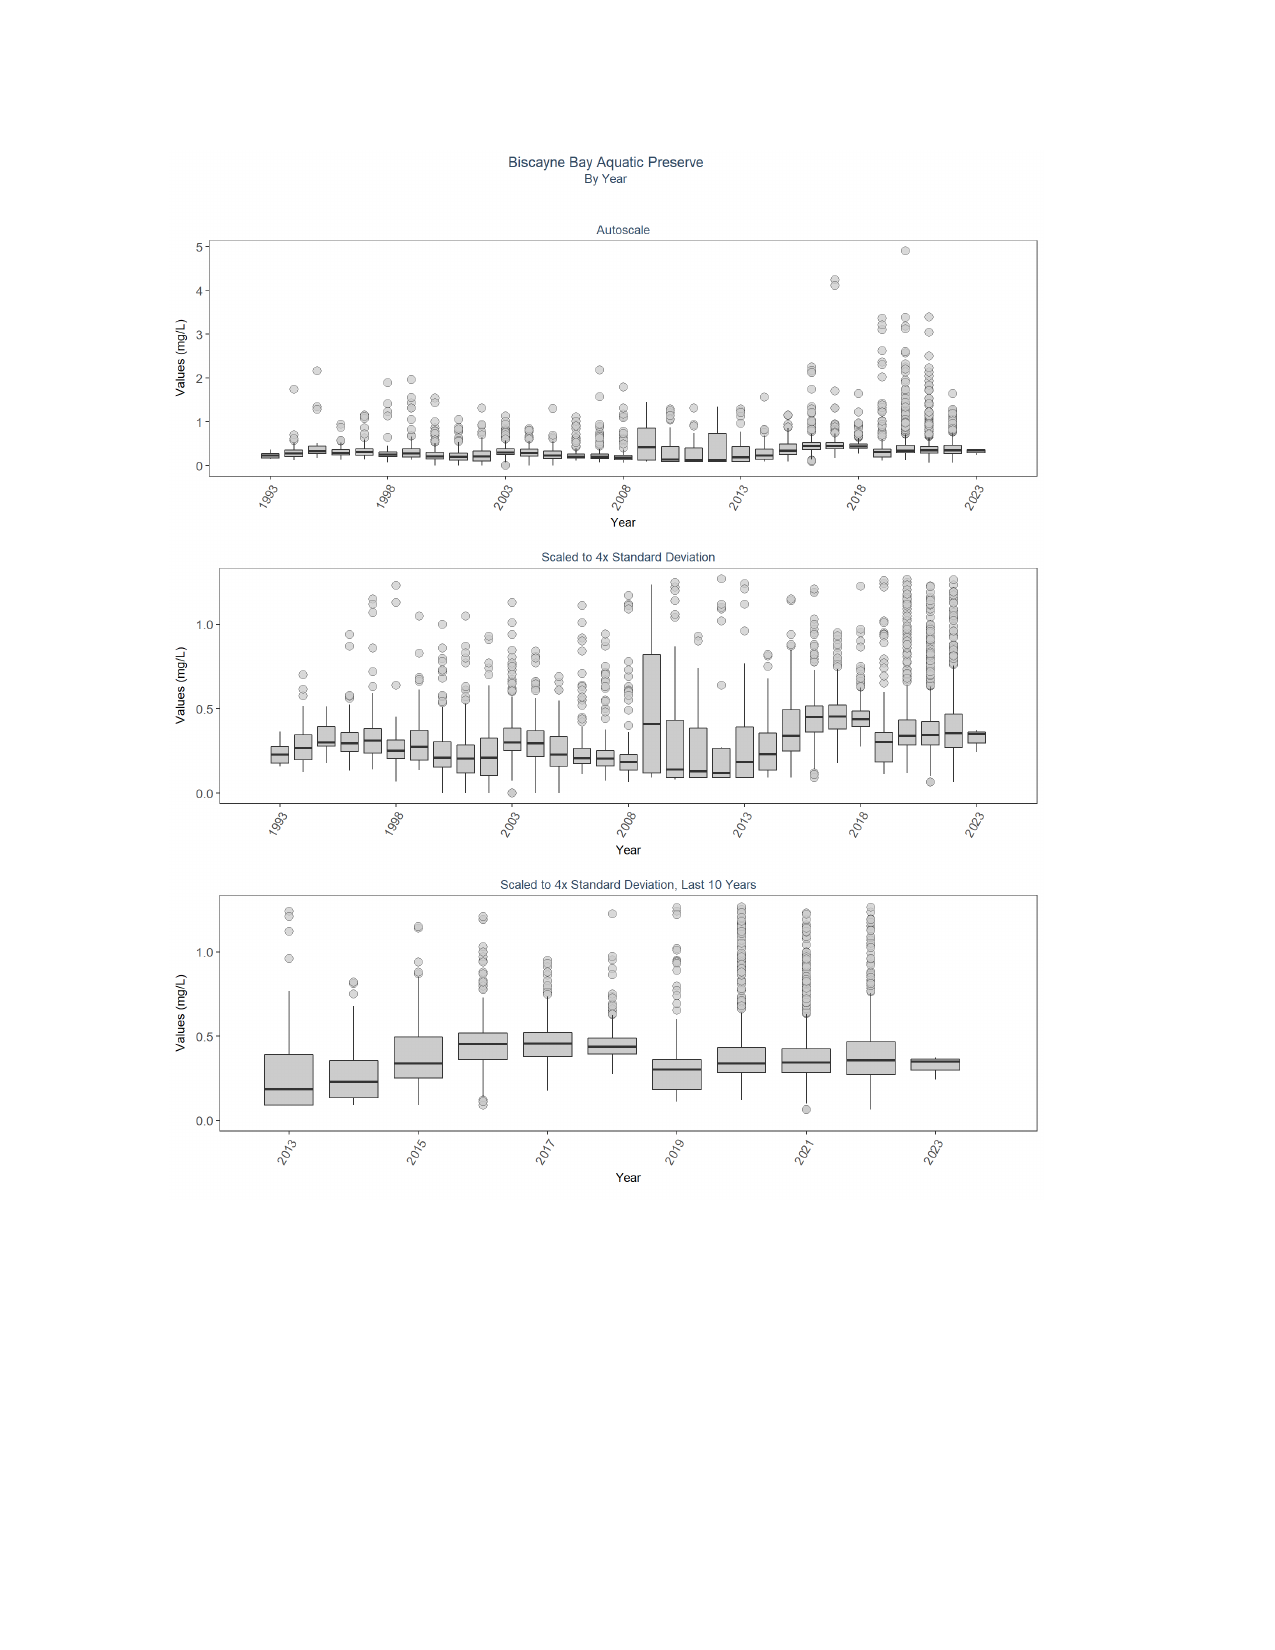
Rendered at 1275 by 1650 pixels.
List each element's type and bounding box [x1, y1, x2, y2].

picture [168, 150, 1044, 1200]
